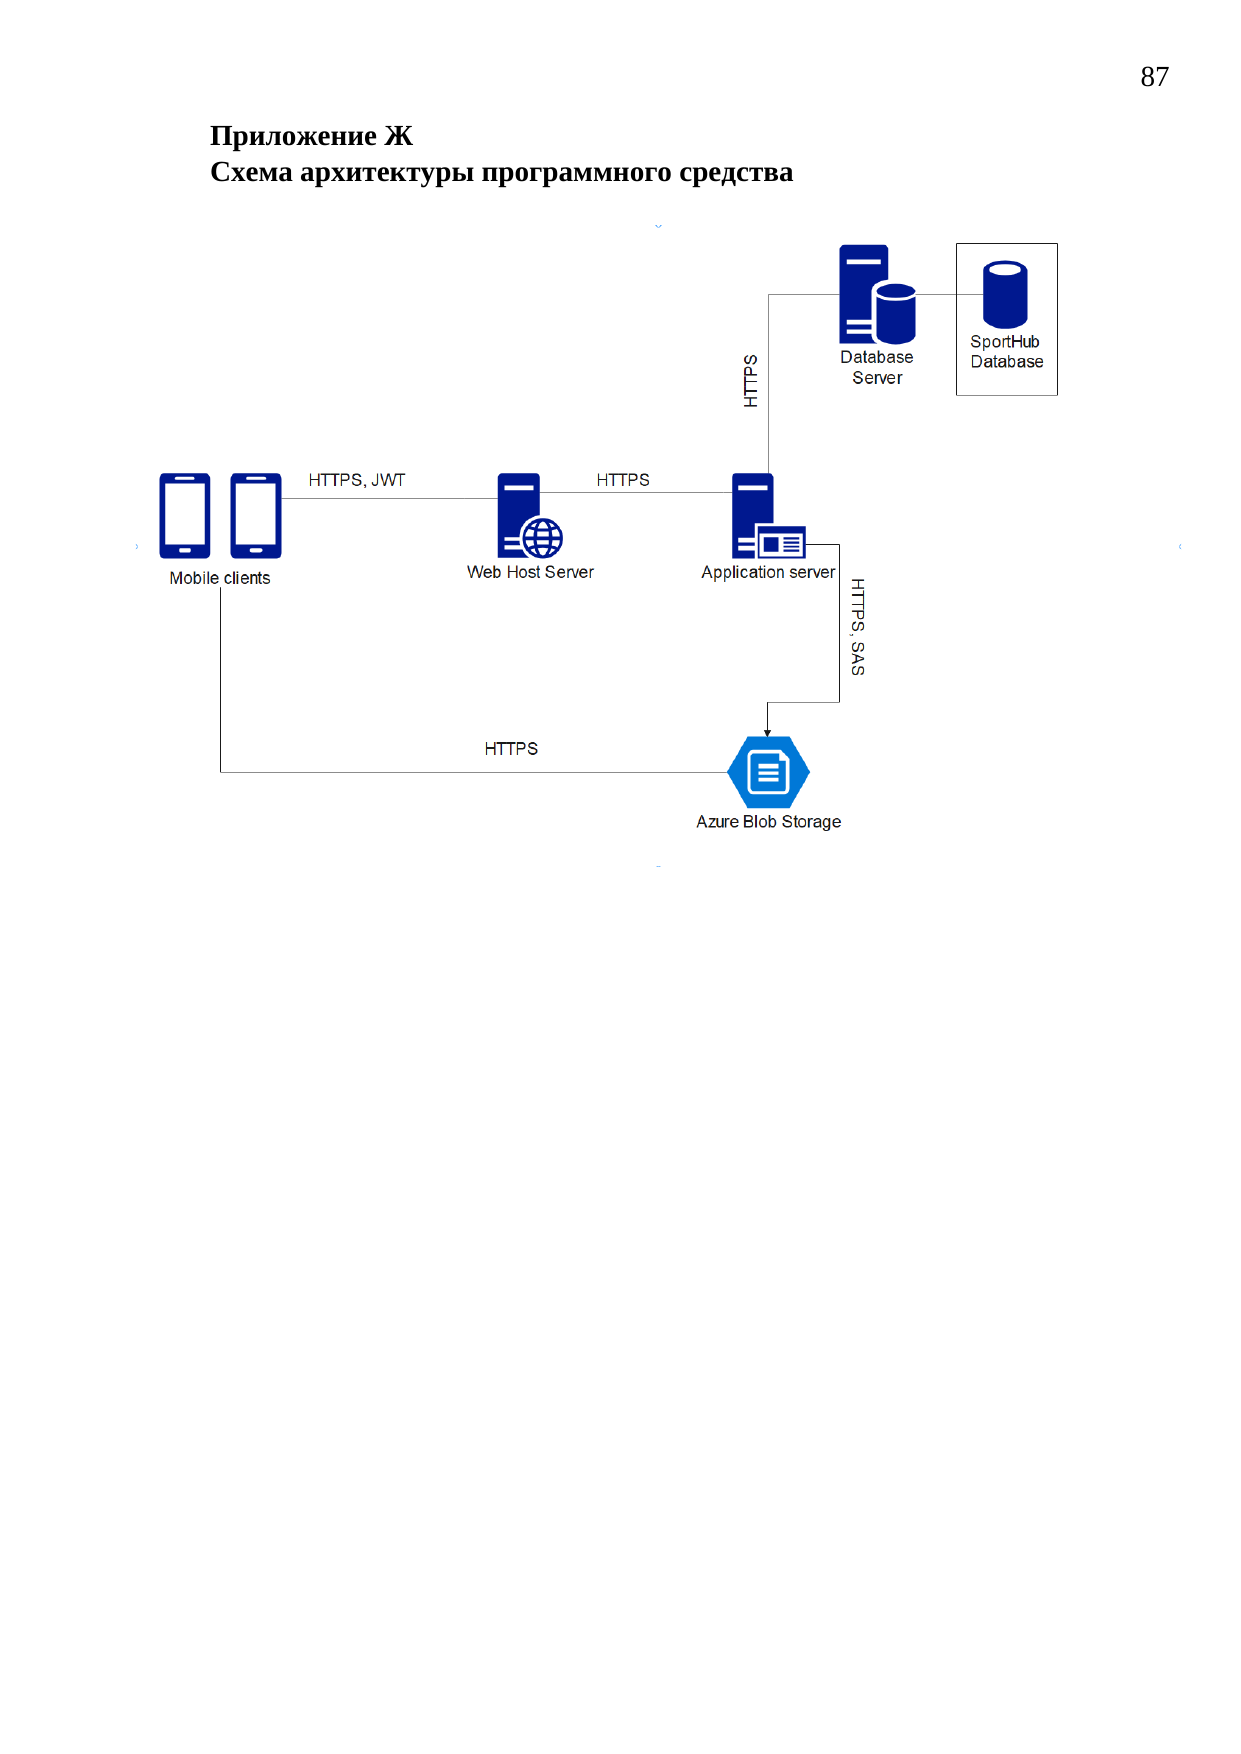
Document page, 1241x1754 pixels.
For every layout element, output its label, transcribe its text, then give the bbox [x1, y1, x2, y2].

text Схема архитектуры программного средства [136, 154, 1181, 188]
picture [135, 225, 1182, 867]
text Приложение Ж [136, 118, 1181, 152]
